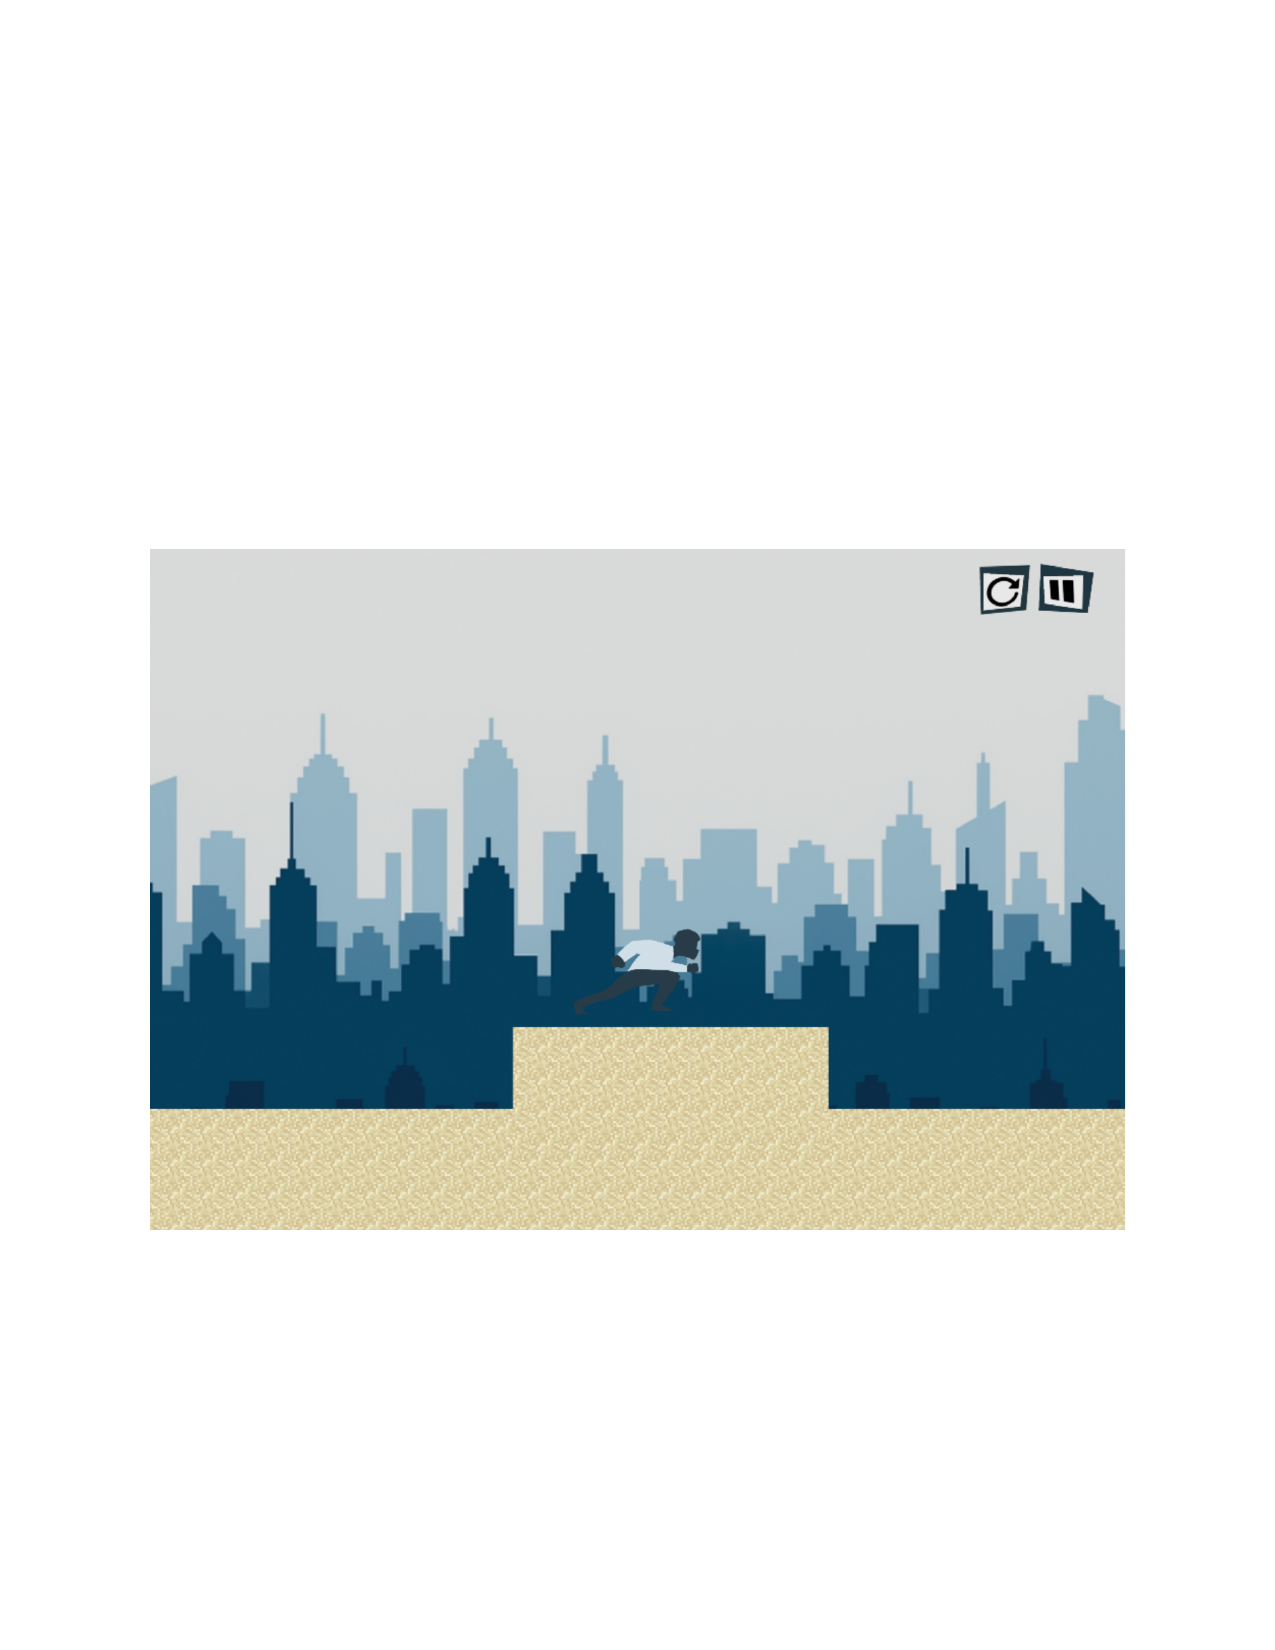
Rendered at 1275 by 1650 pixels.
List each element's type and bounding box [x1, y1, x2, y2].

picture [150, 1027, 1125, 1230]
picture [150, 549, 1125, 1014]
